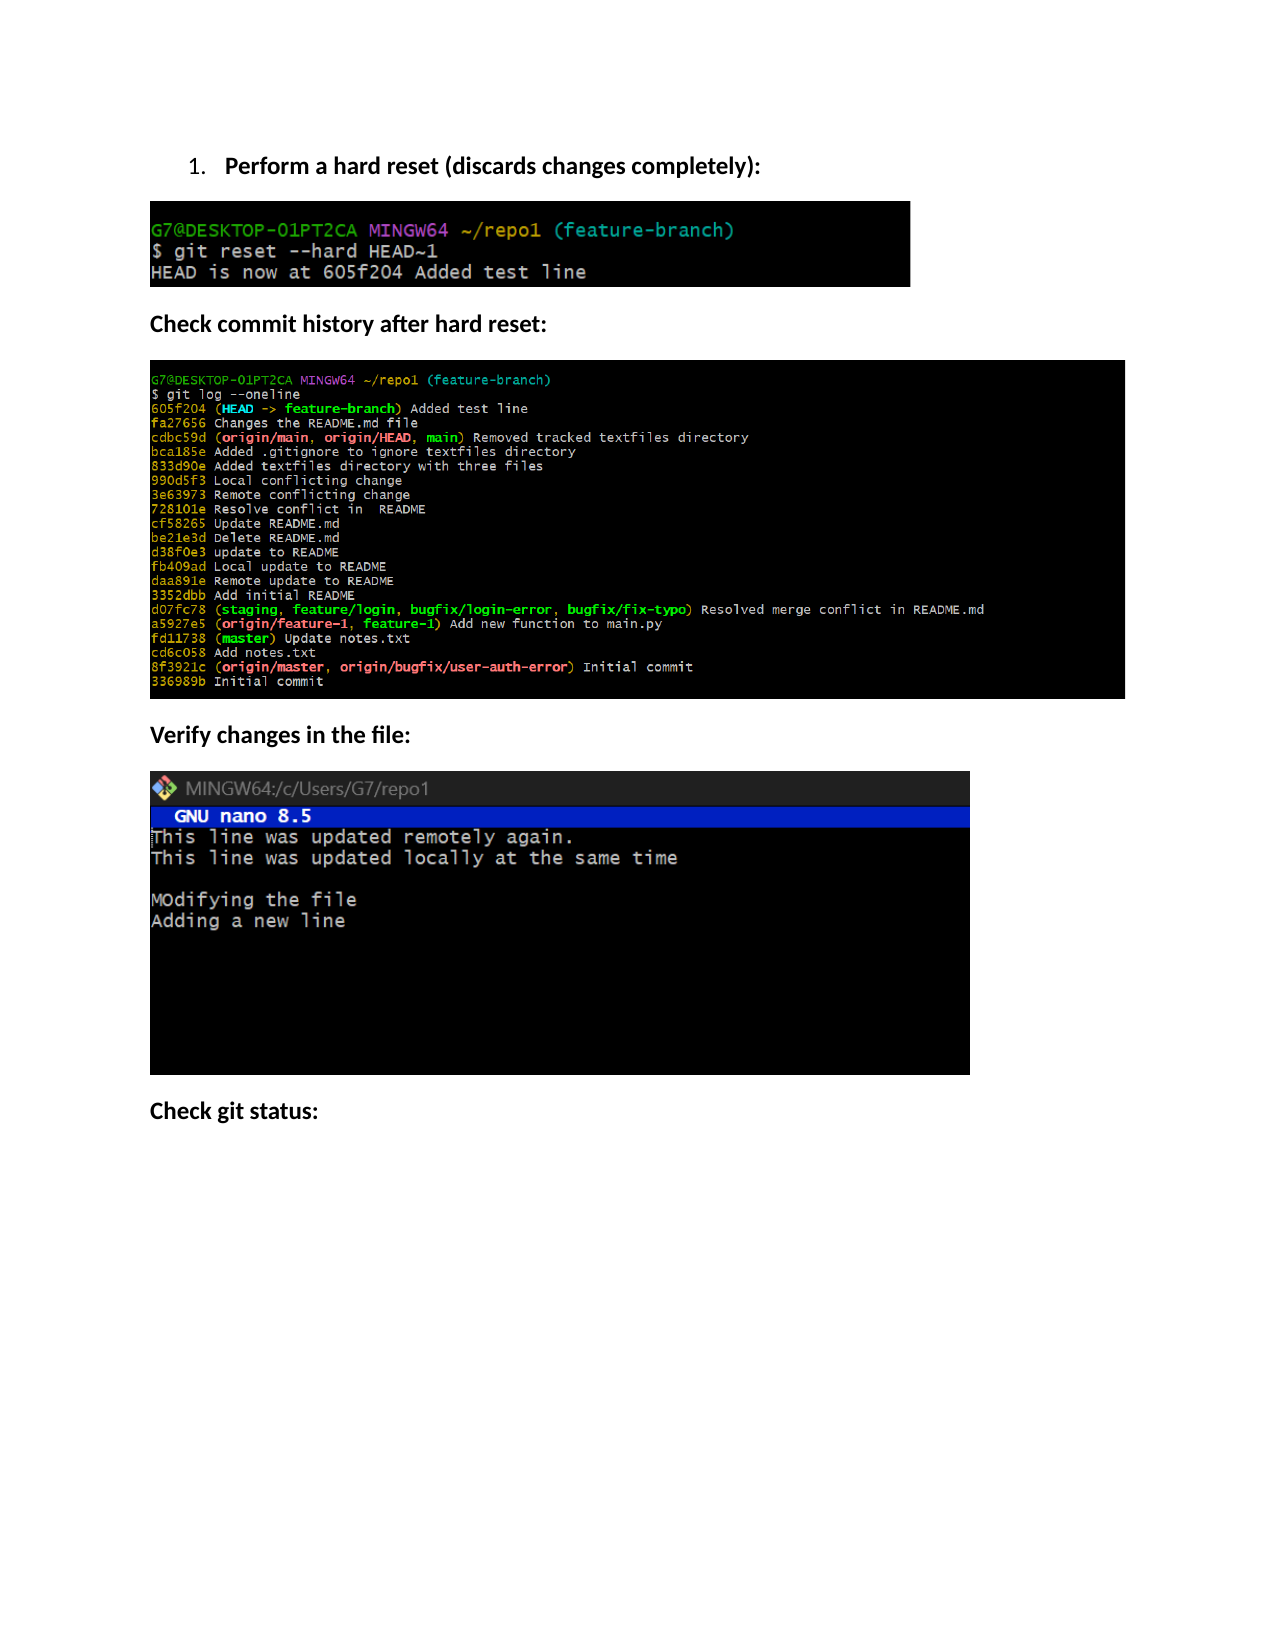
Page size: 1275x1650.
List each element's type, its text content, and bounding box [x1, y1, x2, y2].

picture [150, 771, 970, 1075]
list Perform a hard reset (discards changes completely): [187, 150, 1125, 181]
picture [150, 201, 911, 287]
text Verify changes in the file: [150, 719, 1125, 750]
text Check git status: [150, 1095, 1125, 1126]
text Check commit history after hard reset: [150, 308, 1125, 339]
picture [150, 360, 1125, 699]
